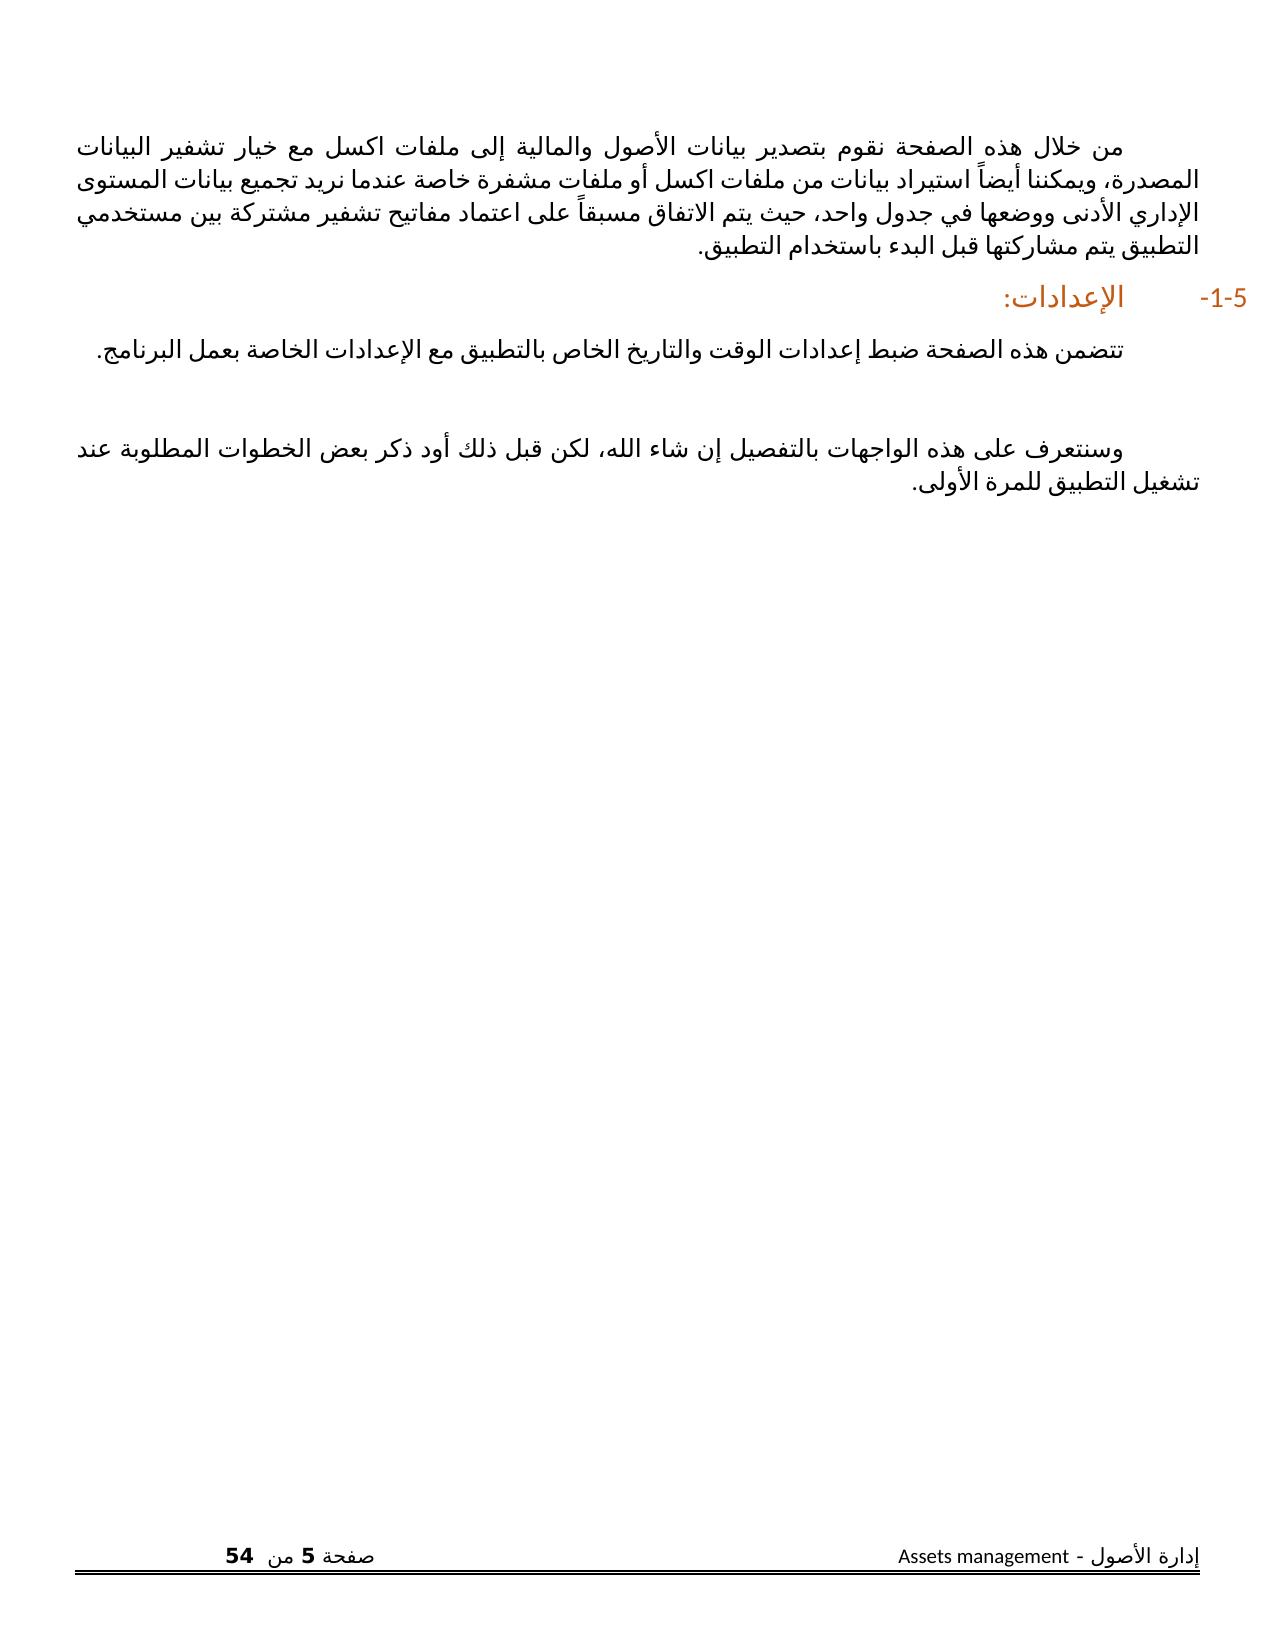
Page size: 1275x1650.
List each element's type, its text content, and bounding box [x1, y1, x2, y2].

text وسنتعرف على هذه الواجهات بالتفصيل إن شاء الله، لكن قبل ذلك أود ذكر بعض الخطوات المطلوبة عند تشغيل التطبيق للمرة الأولى. [75, 434, 1200, 497]
subtitle الإعدادات: [75, 279, 1200, 315]
text تتضمن هذه الصفحة ضبط إعدادات الوقت والتاريخ الخاص بالتطبيق مع الإعدادات الخاصة بعمل البرنامج. [75, 334, 1200, 365]
text من خلال هذه الصفحة نقوم بتصدير بيانات الأصول والمالية إلى ملفات اكسل مع خيار تشفير البيانات المصدرة، ويمكننا أيضاً استيراد بيانات من ملفات اكسل أو ملفات مشفرة خاصة عندما نريد تجميع بيانات المستوى الإداري الأدنى ووضعها في جدول واحد، حيث يتم الاتفاق مسبقاً على اعتماد مفاتيح تشفير مشتركة بين مستخدمي التطبيق يتم مشاركتها قبل البدء باستخدام التطبيق. [75, 131, 1200, 260]
